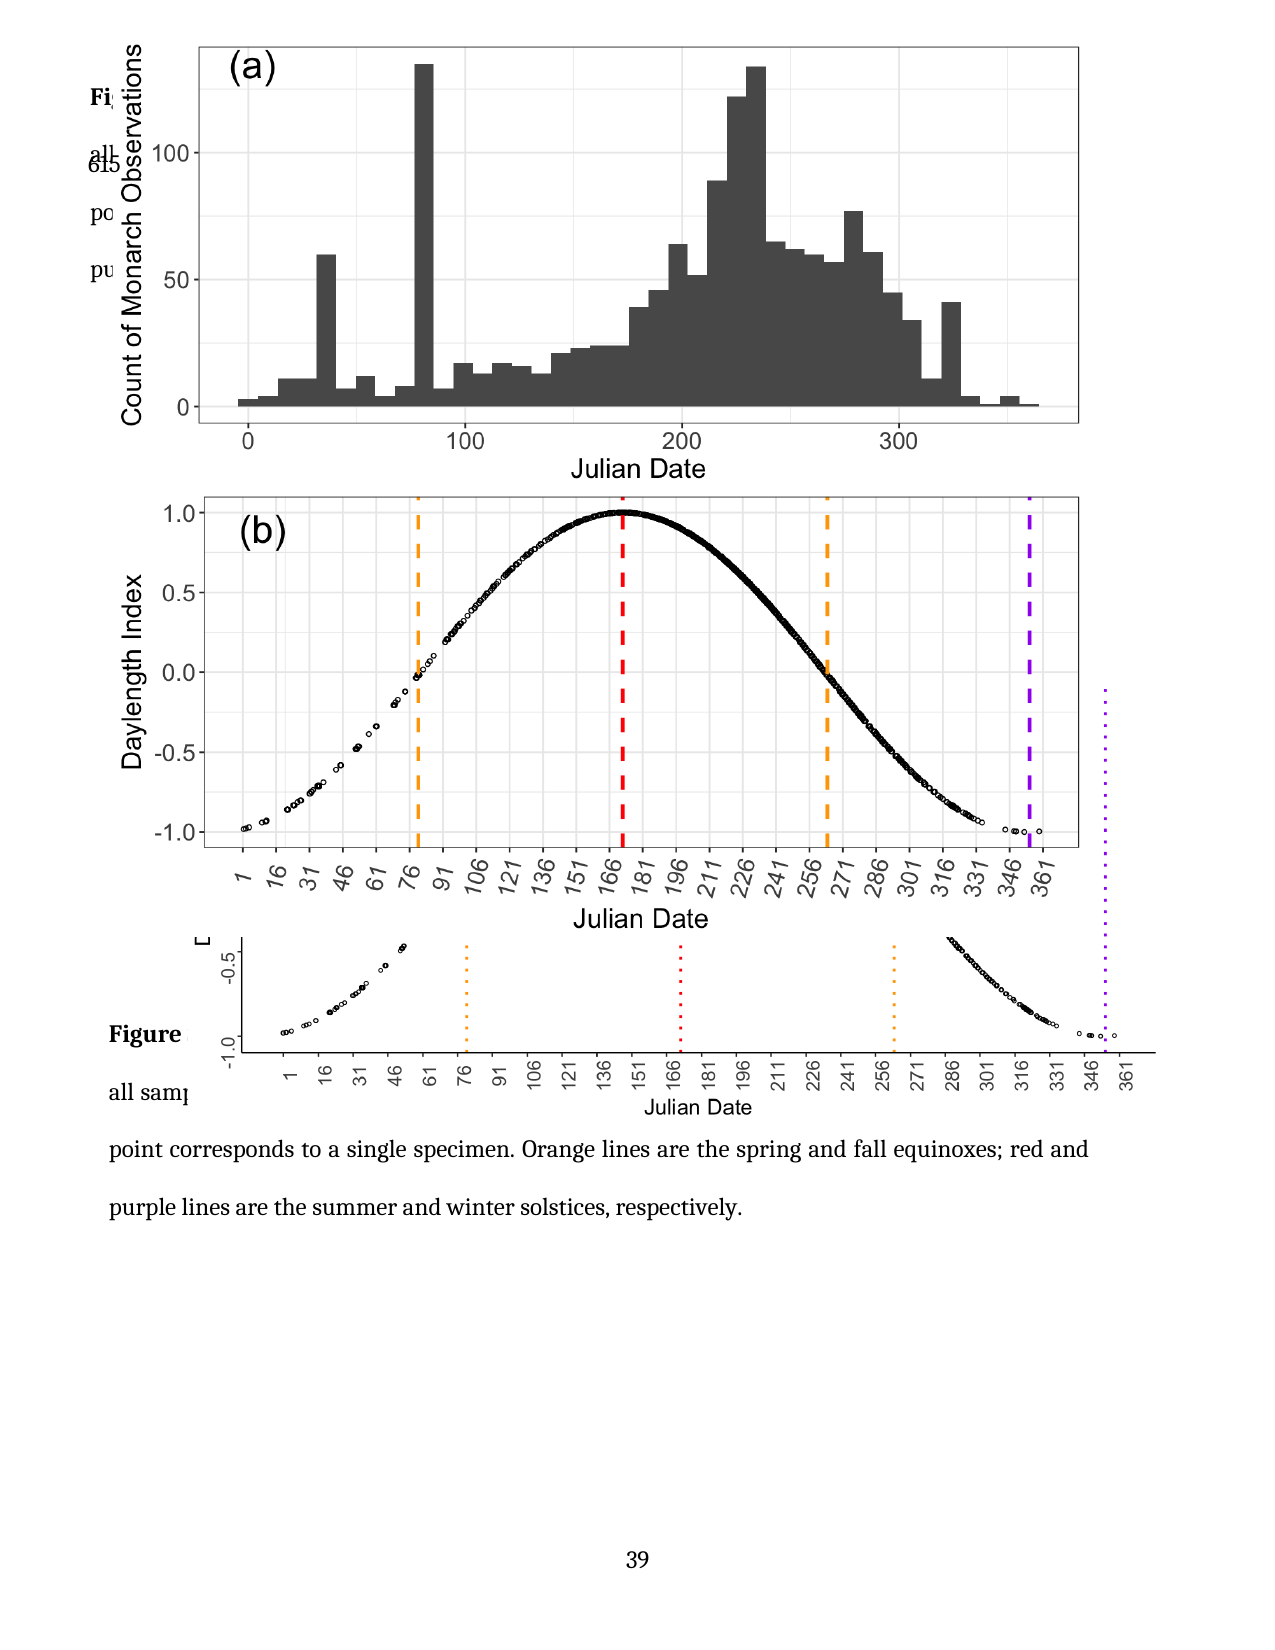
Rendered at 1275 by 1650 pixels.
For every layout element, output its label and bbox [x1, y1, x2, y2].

picture [112, 37, 1163, 1122]
picture [112, 163, 117, 171]
